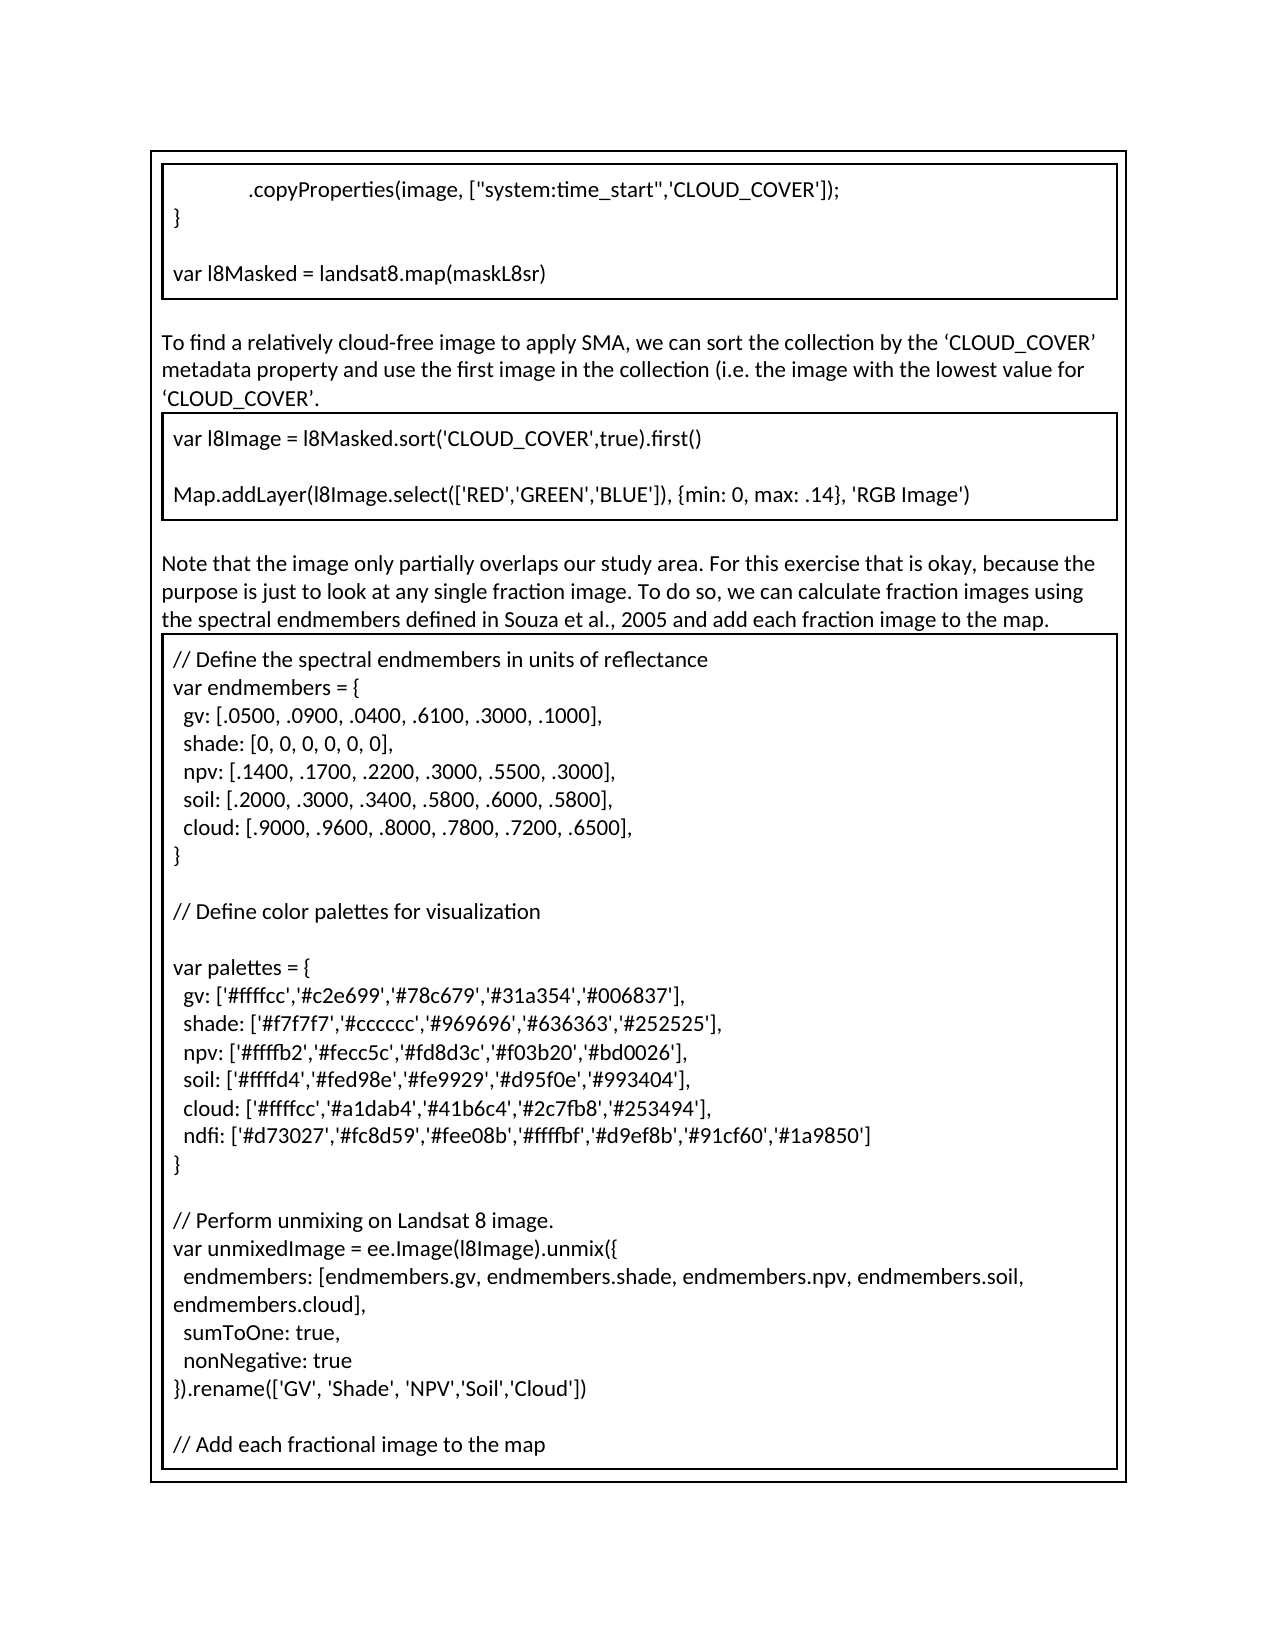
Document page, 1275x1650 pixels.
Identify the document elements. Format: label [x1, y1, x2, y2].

table_header [152, 152, 1125, 1481]
